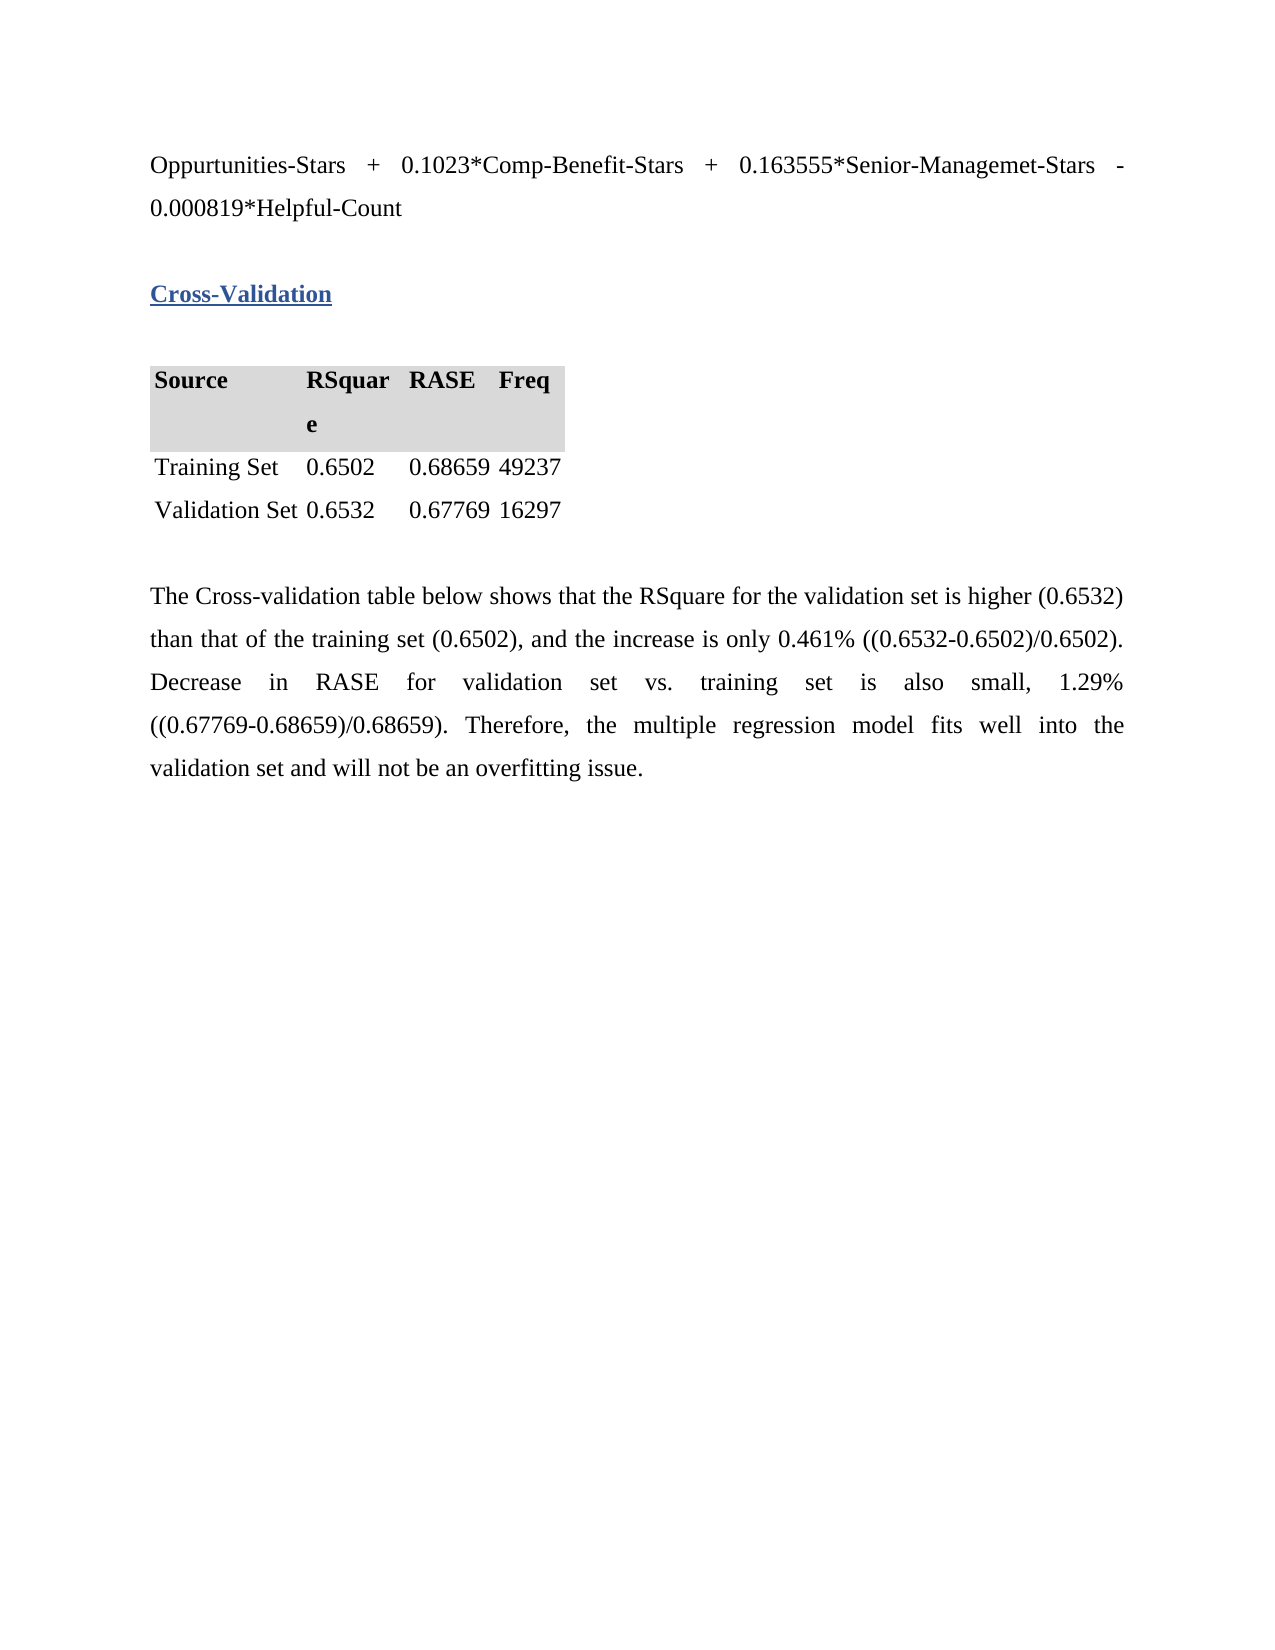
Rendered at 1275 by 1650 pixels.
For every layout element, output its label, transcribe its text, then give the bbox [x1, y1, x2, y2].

table_cell 0.68659 [405, 452, 494, 495]
table_cell Training Set [150, 452, 302, 495]
table_header RASE [405, 366, 494, 452]
text The Cross-validation table below shows that the RSquare for the validation set is higher (0.6532) than that of the training set (0.6502), and the increase is only 0.461% ((0.6532-0.6502)/0.6502). Decrease in RASE for validation set vs. training set is also small, 1.29% ((0.67769-0.68659)/0.68659). Therefore, the multiple regression model fits well into the validation set and will not be an overfitting issue. [150, 581, 1125, 782]
table_header Source [150, 366, 302, 452]
table_cell 16297 [494, 495, 565, 538]
table_cell 0.6502 [302, 452, 405, 495]
table_header RSquare [302, 366, 405, 452]
table_cell 0.67769 [405, 495, 494, 538]
table_cell Validation Set [150, 495, 302, 538]
table_cell 49237 [494, 452, 565, 495]
table_header Freq [494, 366, 565, 452]
table_cell 0.6532 [302, 495, 405, 538]
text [150, 150, 1125, 222]
text Cross-Validation [150, 279, 1125, 308]
